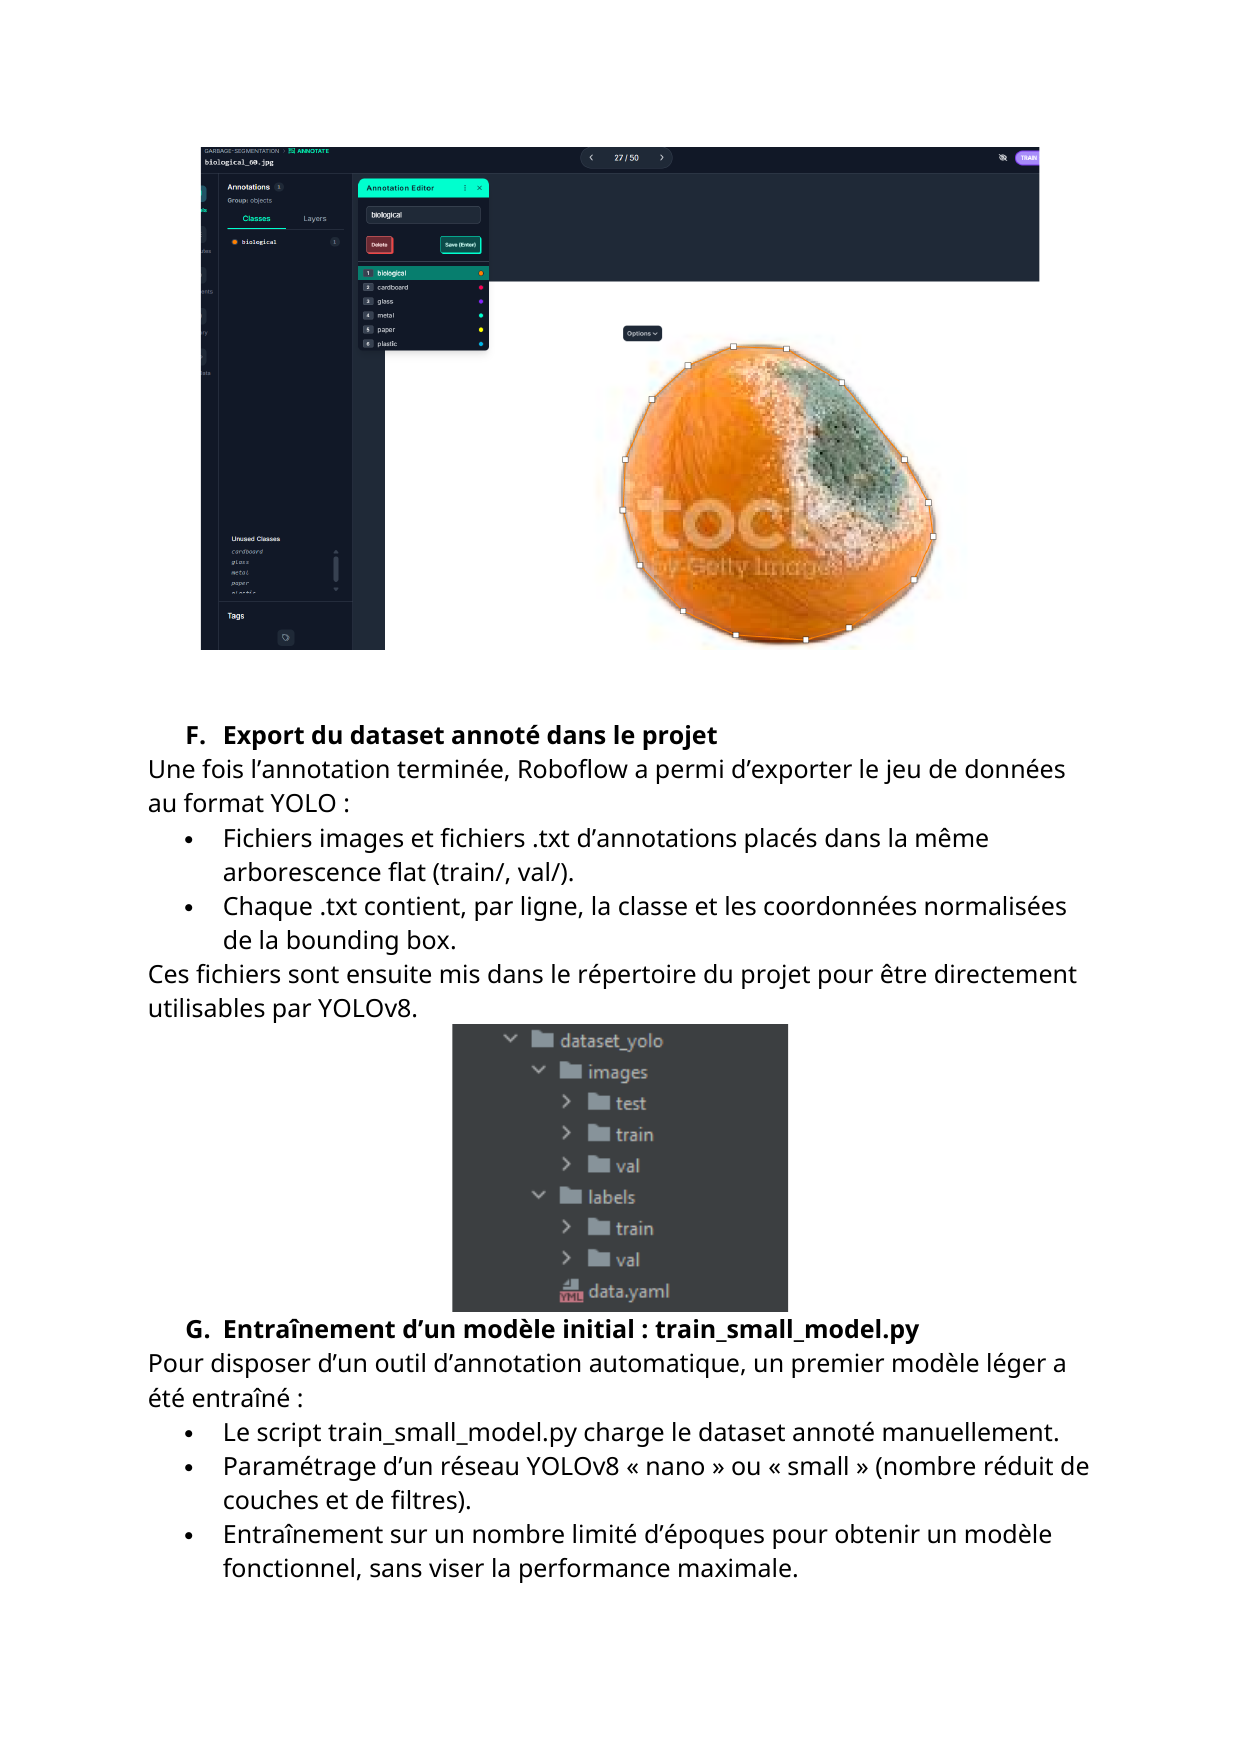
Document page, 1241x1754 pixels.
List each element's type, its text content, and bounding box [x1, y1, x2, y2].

list Fichiers images et fichiers .txt d’annotations placés dans la même arborescence flat (train/, val/). [185, 820, 1093, 888]
text Ces fichiers sont ensuite mis dans le répertoire du projet pour être directement utilisables par YOLOv8. [148, 956, 1093, 1024]
picture [200, 147, 1040, 650]
list Paramétrage d’un réseau YOLOv8 « nano » ou « small » (nombre réduit de couches et de filtres). [185, 1448, 1093, 1516]
list Entraînement sur un nombre limité d’époques pour obtenir un modèle fonctionnel, sans viser la performance maximale. [185, 1516, 1093, 1584]
text Une fois l’annotation terminée, Roboflow a permi d’exporter le jeu de données au format YOLO : [148, 752, 1093, 820]
text Pour disposer d’un outil d’annotation automatique, un premier modèle léger a été entraîné : [148, 1346, 1093, 1414]
list Export du dataset annoté dans le projet [185, 718, 1093, 752]
list Chaque .txt contient, par ligne, la classe et les coordonnées normalisées de la bounding box. [185, 888, 1093, 956]
list Le script train_small_model.py charge le dataset annoté manuellement. [185, 1414, 1093, 1448]
picture [452, 1024, 789, 1312]
list Entraînement d’un modèle initial : train_small_model.py [185, 1312, 1093, 1346]
